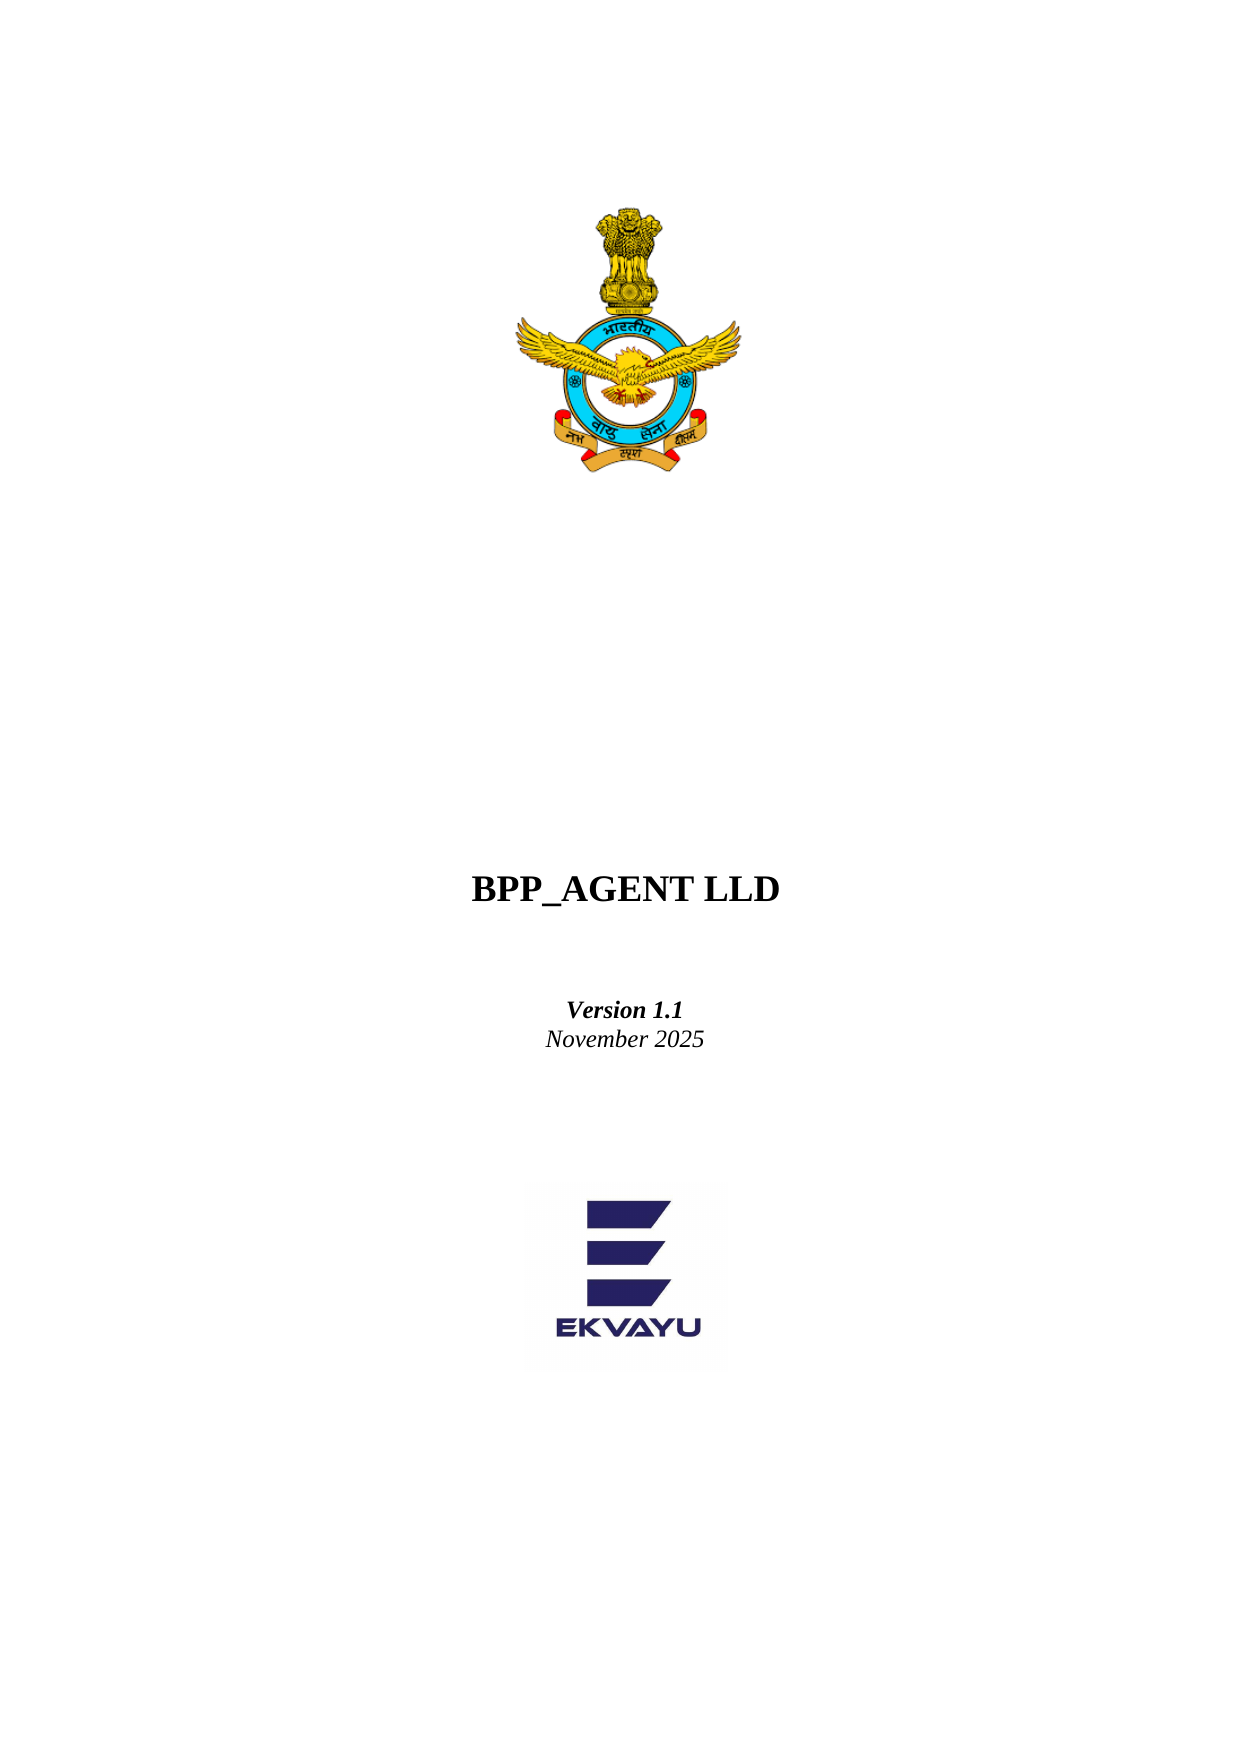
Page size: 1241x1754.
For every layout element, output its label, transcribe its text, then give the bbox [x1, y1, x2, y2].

text Version 1.1 [142, 996, 1110, 1024]
text BPP_AGENT LLD [142, 866, 1110, 909]
text November 2025 [142, 1024, 1110, 1053]
picture [524, 1182, 728, 1372]
picture [511, 203, 746, 477]
